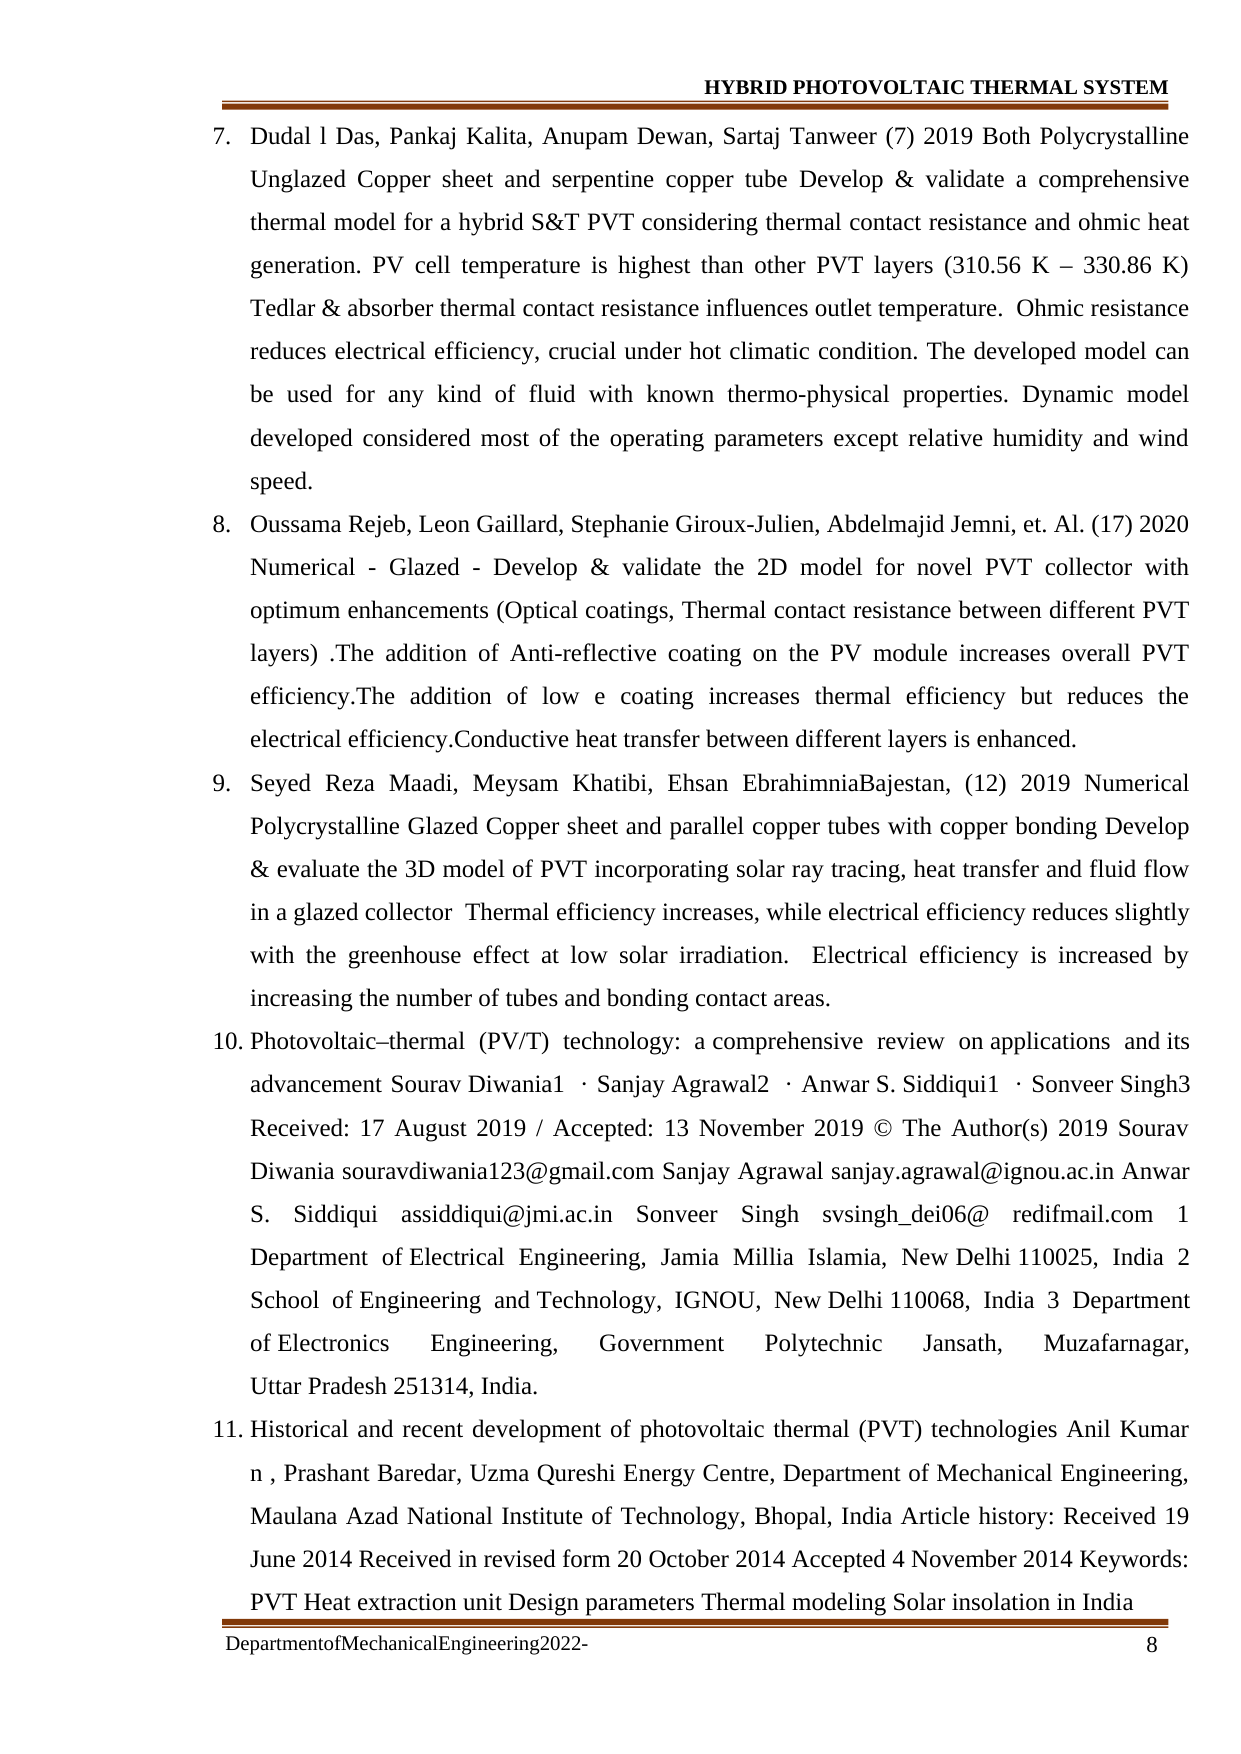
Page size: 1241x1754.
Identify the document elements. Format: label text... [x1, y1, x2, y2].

list Dudal l Das, Pankaj Kalita, Anupam Dewan, Sartaj Tanweer (7) 2019 Both Polycrystalline Unglazed Copper sheet and serpentine copper tube Develop & validate a comprehensive thermal model for a hybrid S&T PVT considering thermal contact resistance and ohmic heat generation. PV cell temperature is highest than other PVT layers (310.56 K – 330.86 K) Tedlar & absorber thermal contact resistance influences outlet temperature. Ohmic resistance reduces electrical efficiency, crucial under hot climatic condition. The developed model can be used for any kind of fluid with known thermo-physical properties. Dynamic model developed considered most of the operating parameters except relative humidity and wind speed. [212, 121, 1190, 494]
list Photovoltaic–thermal (PV/T) technology: a comprehensive review on applications and its advancement Sourav Diwania1 · Sanjay Agrawal2 · Anwar S. Siddiqui1 · Sonveer Singh3 Received: 17 August 2019 / Accepted: 13 November 2019 © The Author(s) 2019 Sourav Diwania souravdiwania123@gmail.com Sanjay Agrawal sanjay.agrawal@ignou.ac.in Anwar S. Siddiqui assiddiqui@jmi.ac.in Sonveer Singh svsingh_dei06@ redifmail.com 1 Department of Electrical Engineering, Jamia Millia Islamia, New Delhi 110025, India 2 School of Engineering and Technology, IGNOU, New Delhi 110068, India 3 Department of Electronics Engineering, Government Polytechnic Jansath, Muzafarnagar, Uttar Pradesh 251314, India. [212, 1026, 1190, 1400]
list Historical and recent development of photovoltaic thermal (PVT) technologies Anil Kumar n , Prashant Baredar, Uzma Qureshi Energy Centre, Department of Mechanical Engineering, Maulana Azad National Institute of Technology, Bhopal, India Article history: Received 19 June 2014 Received in revised form 20 October 2014 Accepted 4 November 2014 Keywords: PVT Heat extraction unit Design parameters Thermal modeling Solar insolation in India [212, 1414, 1190, 1616]
list Oussama Rejeb, Leon Gaillard, Stephanie Giroux-Julien, Abdelmajid Jemni, et. Al. (17) 2020 Numerical - Glazed - Develop & validate the 2D model for novel PVT collector with optimum enhancements (Optical coatings, Thermal contact resistance between different PVT layers) .The addition of Anti-reflective coating on the PV module increases overall PVT efficiency.The addition of low e coating increases thermal efficiency but reduces the electrical efficiency.Conductive heat transfer between different layers is enhanced. [212, 509, 1190, 753]
list Seyed Reza Maadi, Meysam Khatibi, Ehsan EbrahimniaBajestan, (12) 2019 Numerical Polycrystalline Glazed Copper sheet and parallel copper tubes with copper bonding Develop & evaluate the 3D model of PVT incorporating solar ray tracing, heat transfer and fluid flow in a glazed collector Thermal efficiency increases, while electrical efficiency reduces slightly with the greenhouse effect at low solar irradiation. Electrical efficiency is increased by increasing the number of tubes and bonding contact areas. [212, 768, 1190, 1012]
